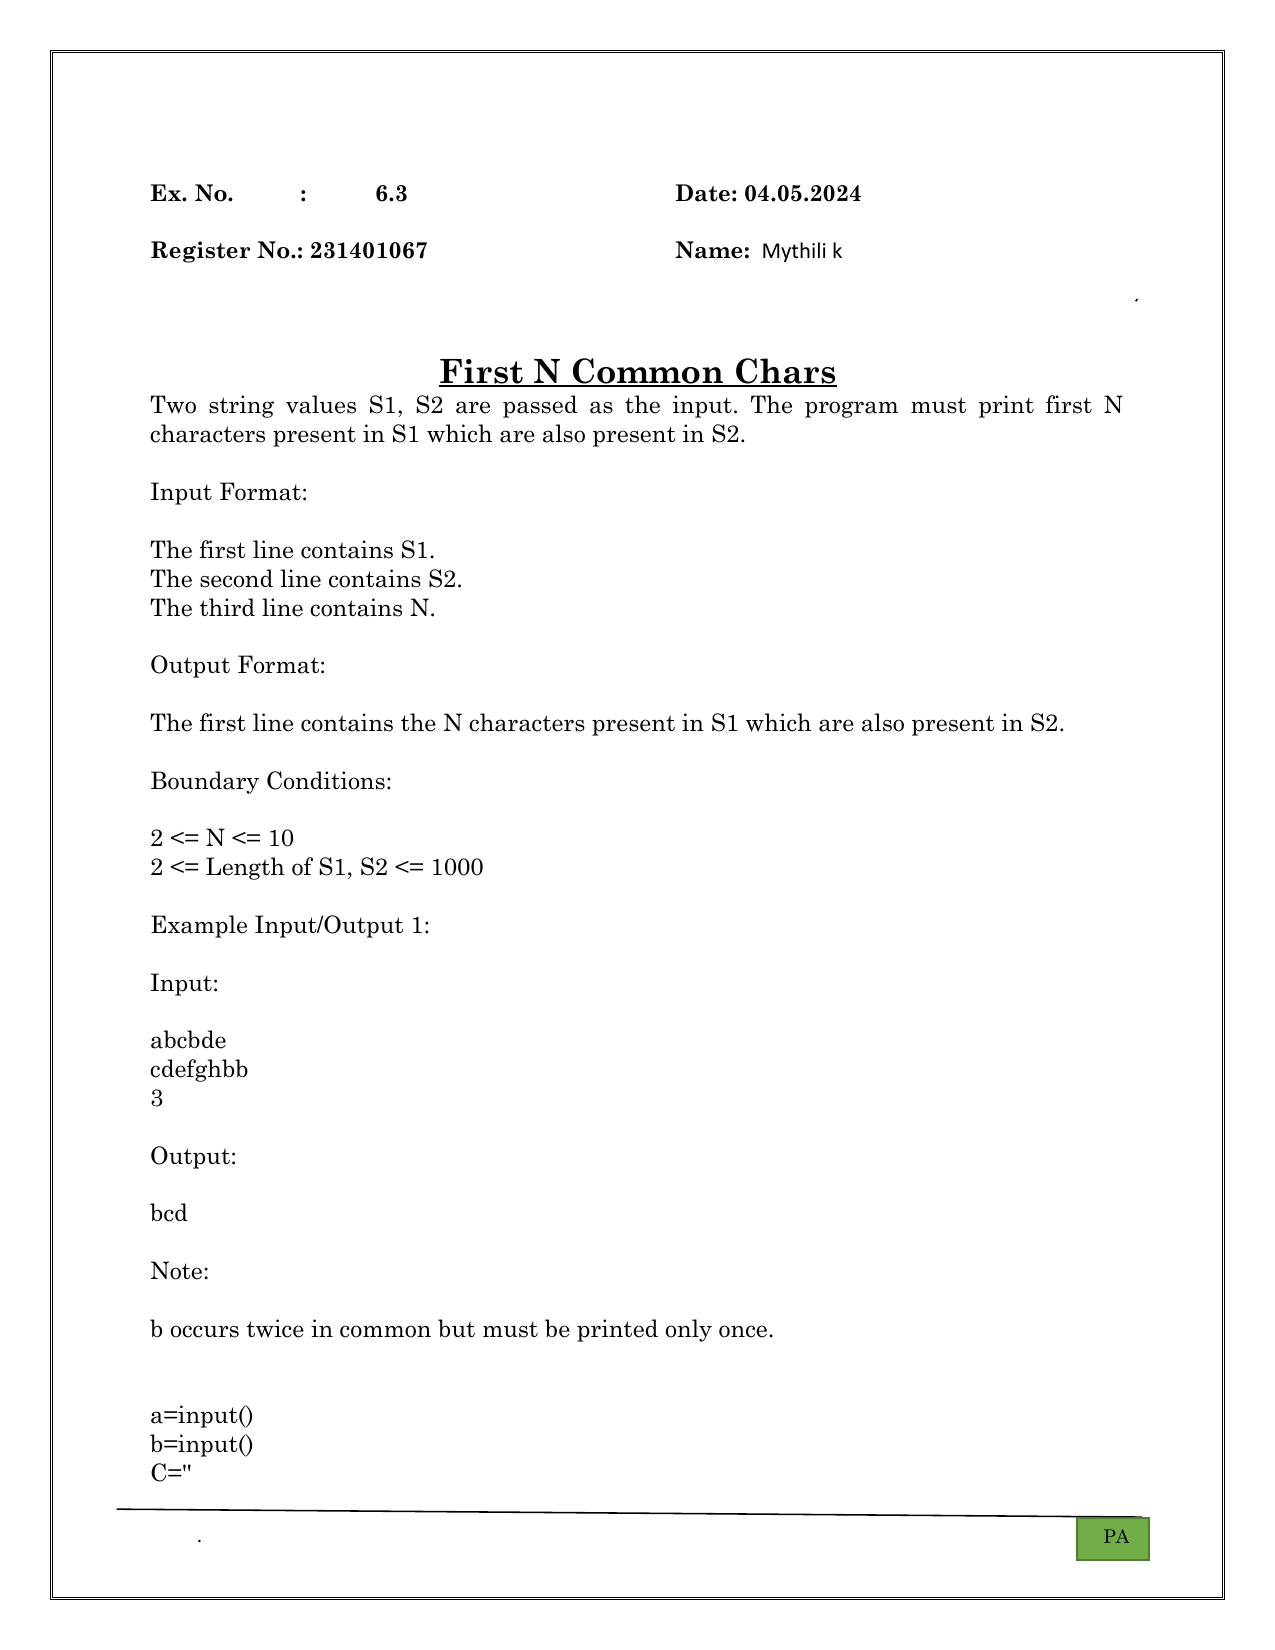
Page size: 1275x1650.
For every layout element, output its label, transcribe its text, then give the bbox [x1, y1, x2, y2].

text abcbde [150, 1025, 1125, 1054]
text The third line contains N. [150, 592, 1125, 621]
text Output: [150, 1141, 1125, 1169]
text 3 [150, 1083, 1125, 1112]
text a=input() [150, 1400, 1125, 1429]
text Two string values S1, S2 are passed as the input. The program must print first N characters present in S1 which are also present in S2. [150, 390, 1125, 448]
text 2 <= Length of S1, S2 <= 1000 [150, 852, 1125, 881]
text C='' [150, 1458, 1125, 1487]
text Boundary Conditions: [150, 765, 1125, 794]
text Example Input/Output 1: [150, 910, 1125, 938]
text The second line contains S2. [150, 563, 1125, 592]
text Input: [150, 967, 1125, 996]
text bcd [150, 1198, 1125, 1227]
text b=input() [150, 1429, 1125, 1458]
text Output Format: [150, 650, 1125, 679]
text 2 <= N <= 10 [150, 823, 1125, 852]
text First N Common Chars [150, 350, 1125, 390]
text b occurs twice in common but must be printed only once. [150, 1314, 1125, 1342]
text The first line contains S1. [150, 534, 1125, 563]
text cdefghbb [150, 1054, 1125, 1083]
text Ex. No. : 6.3 Date: 04.05.2024 [150, 179, 1125, 207]
text Input Format: [150, 477, 1125, 506]
text The first line contains the N characters present in S1 which are also present in S2. [150, 708, 1125, 737]
text Register No.: 231401067 Name: Mythili k [150, 236, 1125, 264]
text Note: [150, 1256, 1125, 1285]
